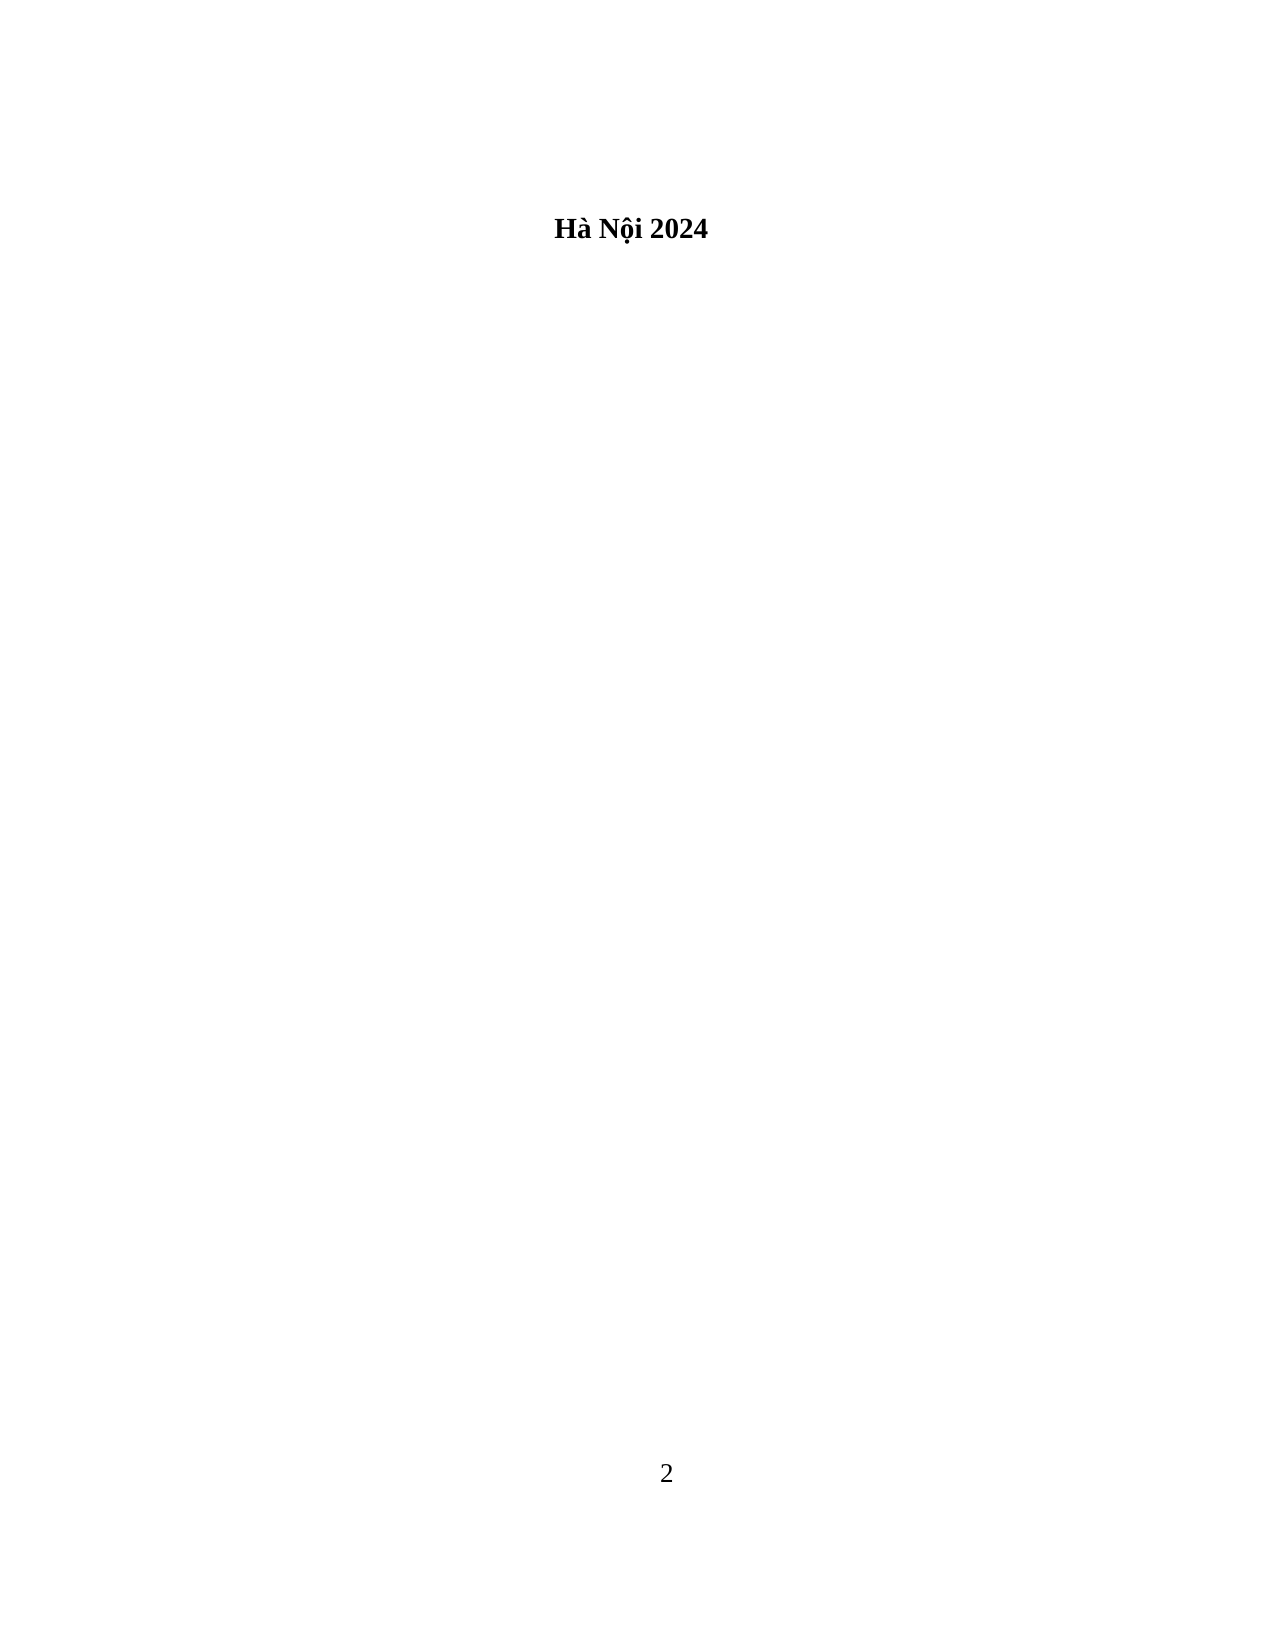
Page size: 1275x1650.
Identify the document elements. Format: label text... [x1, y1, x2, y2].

text Hà Nội 2024 [479, 211, 1173, 244]
